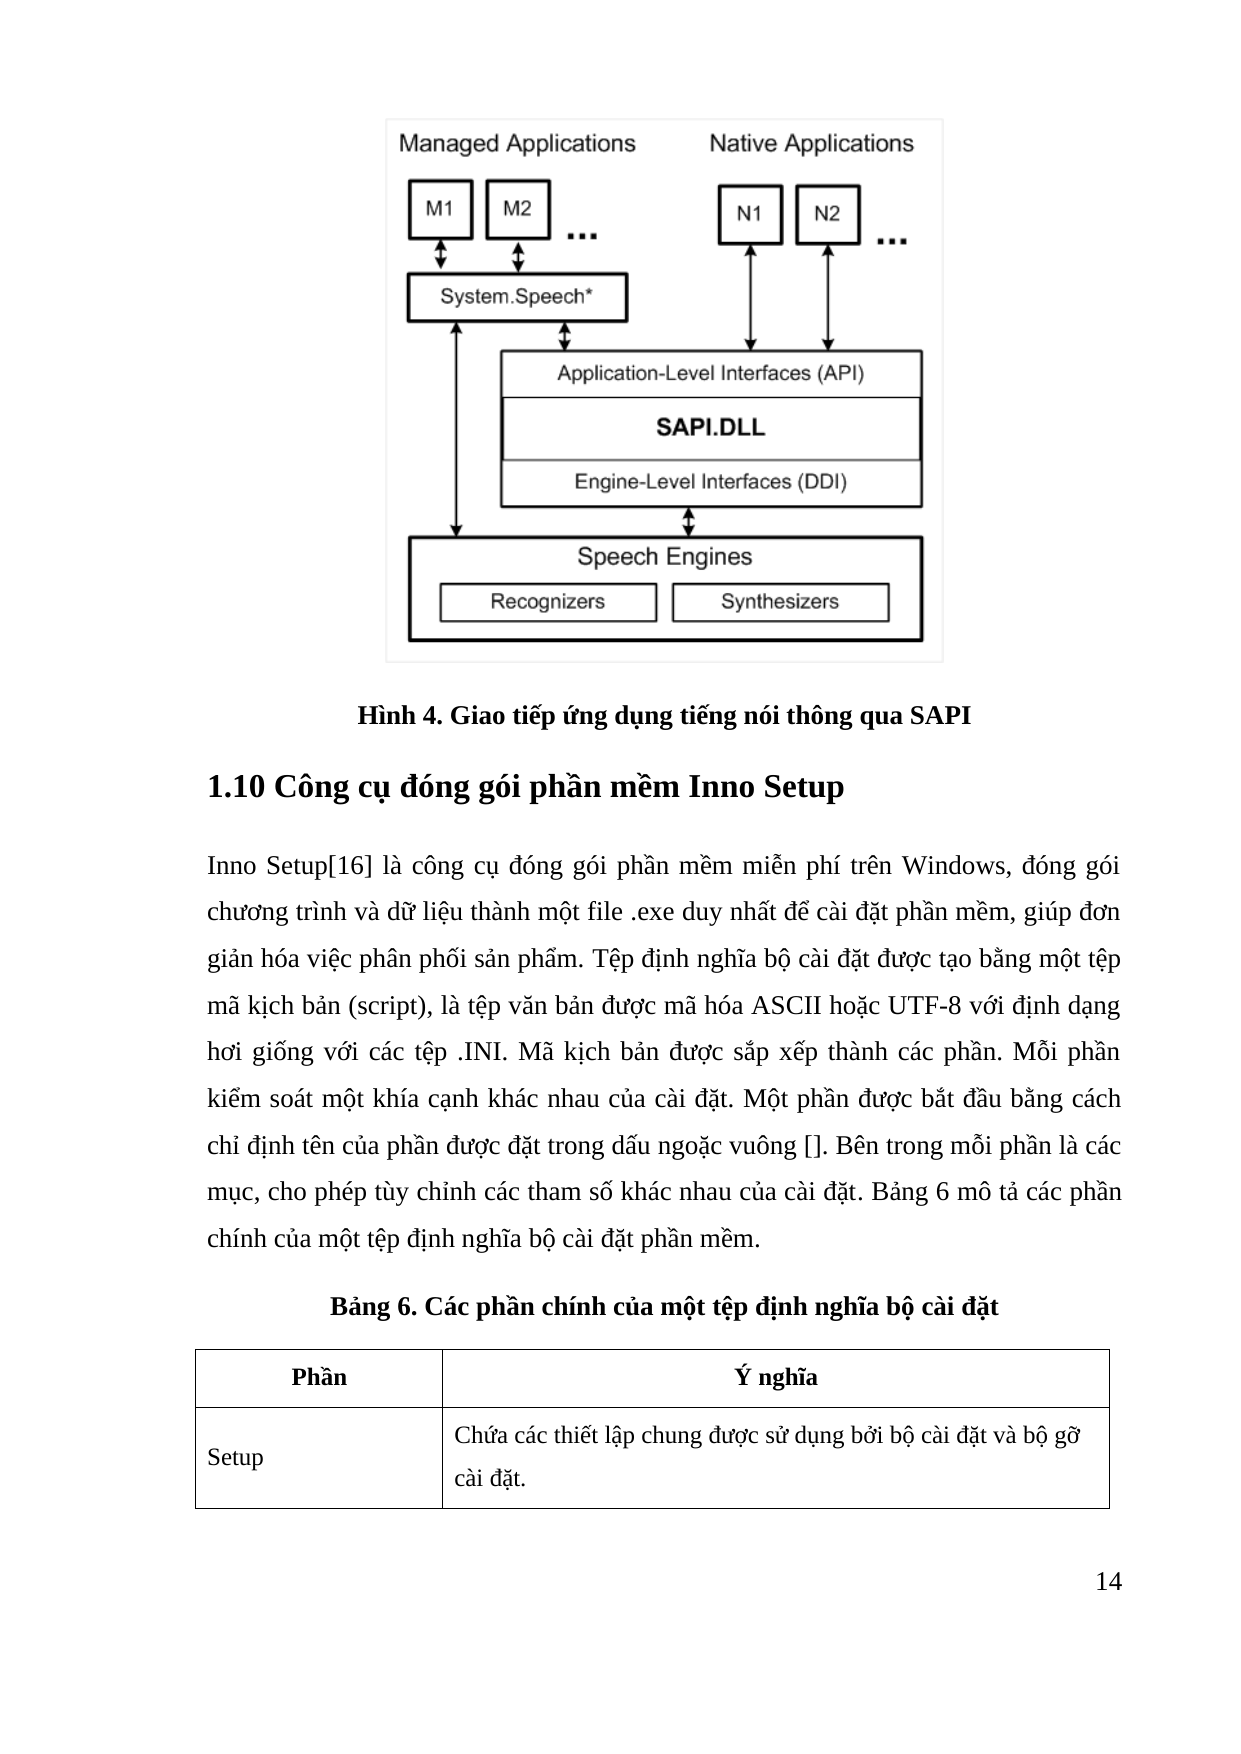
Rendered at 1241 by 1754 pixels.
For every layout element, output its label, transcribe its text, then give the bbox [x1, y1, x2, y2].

text Bảng 6. Các phần chính của một tệp định nghĩa bộ cài đặt [207, 1289, 1122, 1321]
table_header Ý nghĩa [443, 1350, 1109, 1407]
table_cell Chứa các thiết lập chung được sử dụng bởi bộ cài đặt và bộ gỡ cài đặt. [443, 1408, 1109, 1507]
table_header Phần [196, 1350, 442, 1407]
picture [385, 118, 944, 663]
text Inno Setup[16] là công cụ đóng gói phần mềm miễn phí trên Windows, đóng gói chương trình và dữ liệu thành một file .exe duy nhất để cài đặt phần mềm, giúp đơn giản hóa việc phân phối sản phẩm. Tệp định nghĩa bộ cài đặt được tạo bằng một tệp mã kịch bản (script), là tệp văn bản được mã hóa ASCII hoặc UTF-8 với định dạng hơi giống với các tệp .INI. Mã kịch bản được sắp xếp thành các phần. Mỗi phần kiểm soát một khía cạnh khác nhau của cài đặt. Một phần được bắt đầu bằng cách chỉ định tên của phần được đặt trong dấu ngoặc vuông []. Bên trong mỗi phần là các mục, cho phép tùy chỉnh các tham số khác nhau của cài đặt. Bảng 6 mô tả các phần chính của một tệp định nghĩa bộ cài đặt phần mềm. [207, 849, 1122, 1253]
text Hình 4. Giao tiếp ứng dụng tiếng nói thông qua SAPI [207, 699, 1122, 730]
subtitle Công cụ đóng gói phần mềm Inno Setup [207, 766, 1122, 804]
table_cell Setup [196, 1408, 442, 1507]
